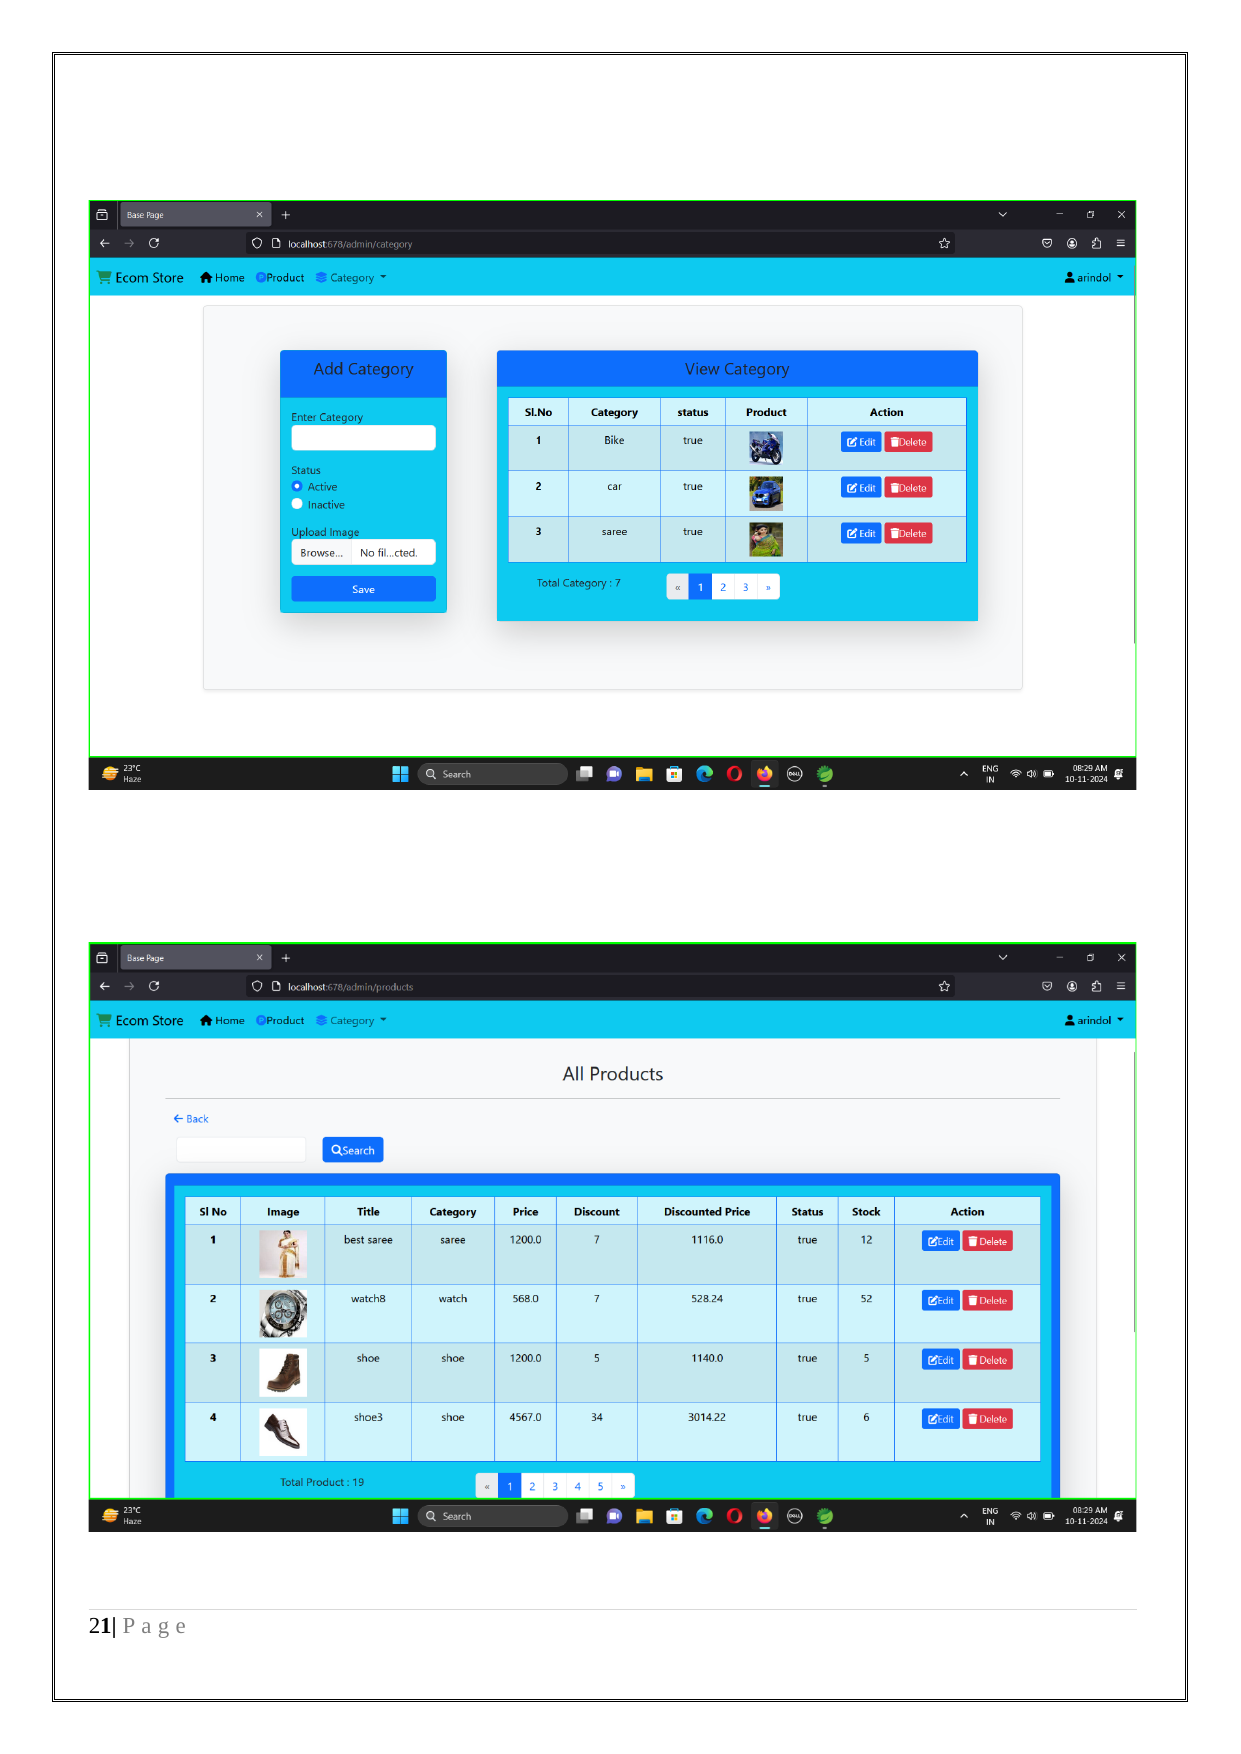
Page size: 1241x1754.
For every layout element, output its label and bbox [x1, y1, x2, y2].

picture [88, 200, 1137, 790]
picture [88, 942, 1137, 1532]
